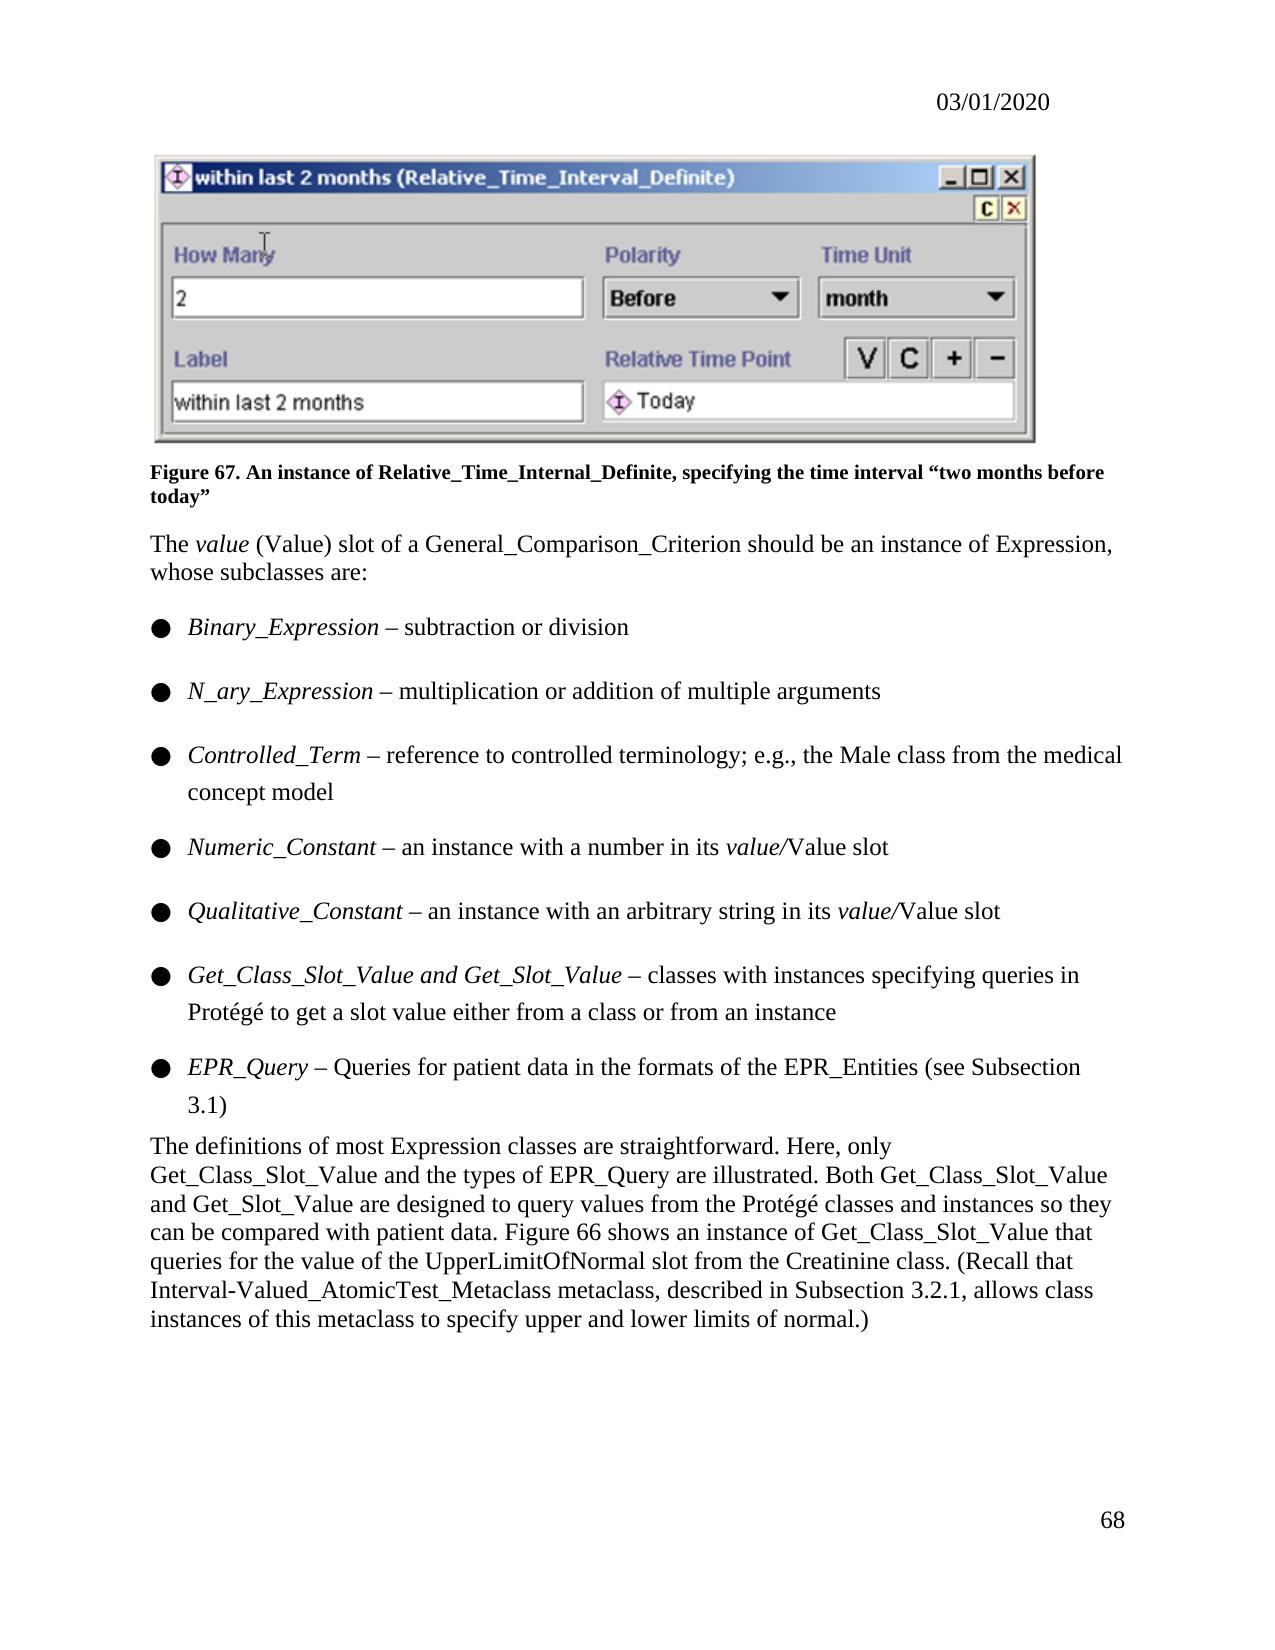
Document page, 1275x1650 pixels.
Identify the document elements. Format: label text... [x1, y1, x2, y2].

list Qualitative_Constant – an instance with an arbitrary string in its value/Value slot [150, 882, 1125, 934]
list N_ary_Expression – multiplication or addition of multiple arguments [150, 662, 1125, 714]
list Numeric_Constant – an instance with a number in its value/Value slot [150, 819, 1125, 870]
text The definitions of most Expression classes are straightforward. Here, only Get_Class_Slot_Value and the types of EPR_Query are illustrated. Both Get_Class_Slot_Value and Get_Slot_Value are designed to query values from the Protégé classes and instances so they can be compared with patient data. Figure 66 shows an instance of Get_Class_Slot_Value that queries for the value of the UpperLimitOfNormal slot from the Creatinine class. (Recall that Interval-Valued_AtomicTest_Metaclass metaclass, described in Subsection 3.2.1, allows class instances of this metaclass to specify upper and lower limits of normal.) [150, 1131, 1125, 1332]
list Binary_Expression – subtraction or division [150, 599, 1125, 650]
list EPR_Query – Queries for patient data in the formats of the EPR_Entities (see Subsection 3.1) [150, 1039, 1125, 1119]
list Get_Class_Slot_Value and Get_Slot_Value – classes with instances specifying queries in Protégé to get a slot value either from a class or from an instance [150, 946, 1125, 1026]
text The value (Value) slot of a General_Comparison_Criterion should be an instance of Expression, whose subclasses are: [150, 529, 1125, 586]
list Controlled_Term – reference to controlled terminology; e.g., the Male class from the medical concept model [150, 726, 1125, 806]
picture [150, 150, 1039, 448]
